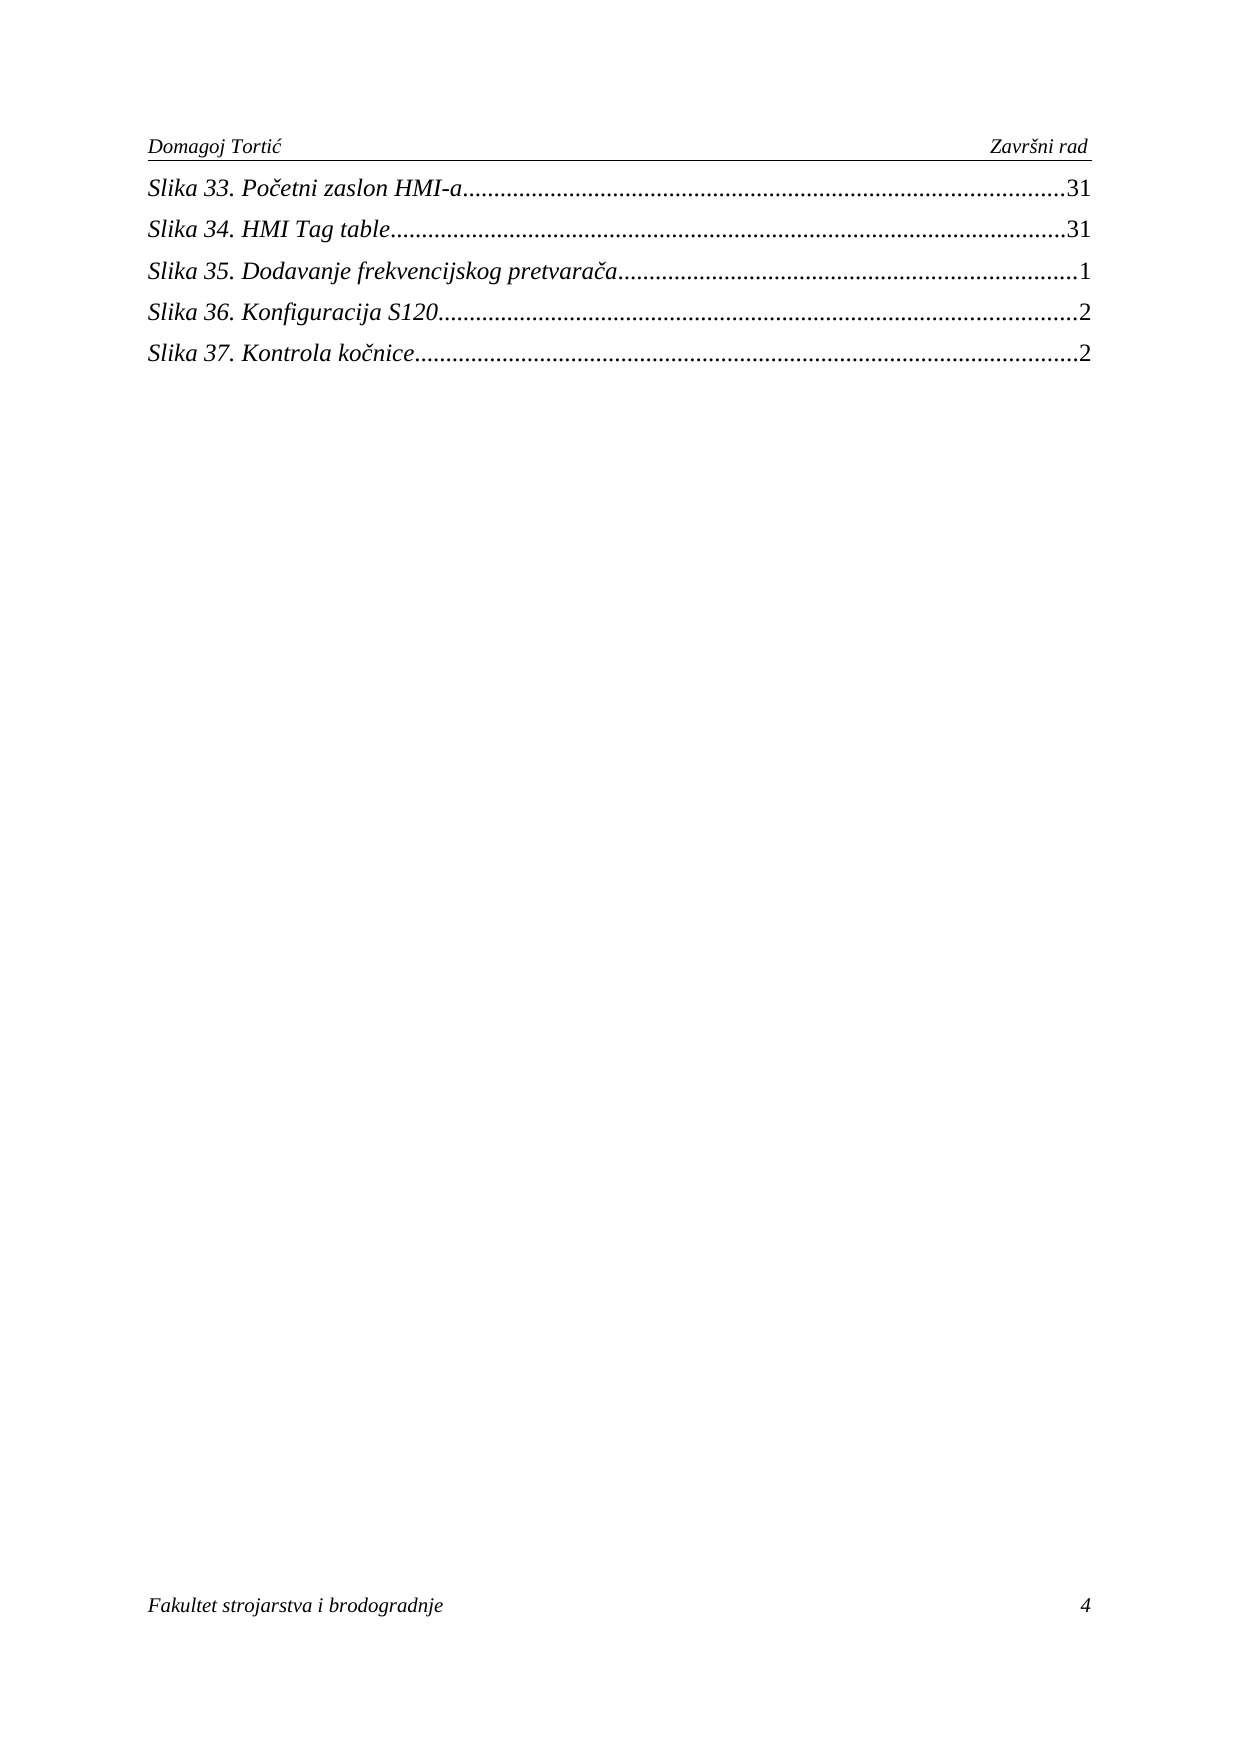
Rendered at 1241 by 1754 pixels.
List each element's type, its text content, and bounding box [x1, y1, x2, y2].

text Slika 33. Početni zaslon HMI-a 31 [148, 173, 1092, 202]
text Slika 35. Dodavanje frekvencijskog pretvarača 1 [148, 256, 1092, 284]
text Slika 34. HMI Tag table 31 [148, 214, 1092, 243]
text Slika 37. Kontrola kočnice 2 [148, 338, 1092, 367]
text Slika 36. Konfiguracija S120 2 [148, 297, 1092, 326]
